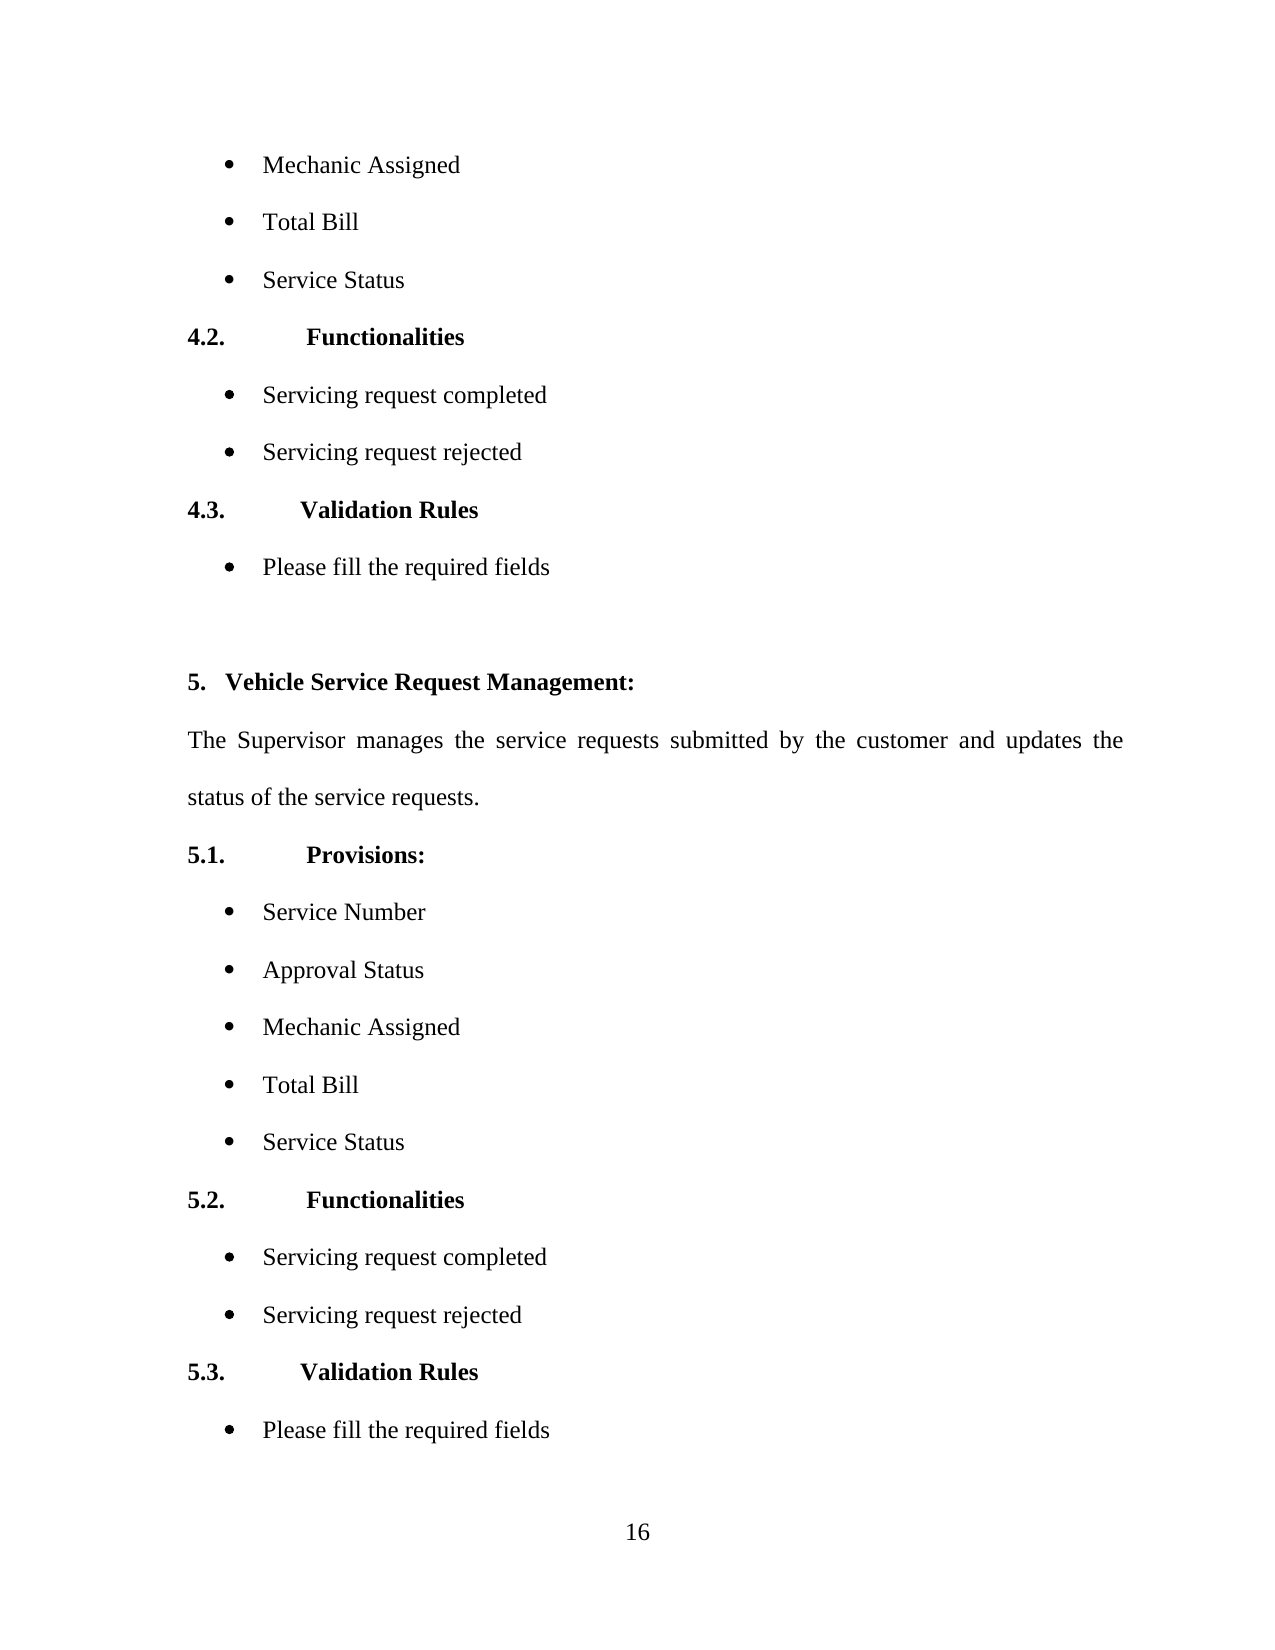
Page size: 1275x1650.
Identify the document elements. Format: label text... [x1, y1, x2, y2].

list Approval Status [225, 955, 1125, 984]
list Service Status [225, 1127, 1125, 1156]
list Mechanic Assigned [225, 1012, 1125, 1041]
list Validation Rules [187, 1357, 1125, 1386]
list Service Number [225, 897, 1125, 926]
list Provisions: [187, 840, 1125, 869]
list Servicing request completed [225, 380, 1125, 409]
list Servicing request rejected [225, 437, 1125, 466]
list Mechanic Assigned [225, 150, 1125, 179]
list Functionalities [187, 322, 1125, 351]
list Validation Rules [187, 495, 1125, 524]
list Vehicle Service Request Management: [187, 667, 1125, 696]
list Total Bill [225, 1070, 1125, 1099]
list Servicing request completed [225, 1242, 1125, 1271]
list Please fill the required fields [225, 552, 1125, 581]
list Servicing request rejected [225, 1300, 1125, 1329]
list Service Status [225, 265, 1125, 294]
list Functionalities [187, 1185, 1125, 1214]
text The Supervisor manages the service requests submitted by the customer and updates the status of the service requests. [187, 725, 1125, 811]
list Total Bill [225, 207, 1125, 236]
list Please fill the required fields [225, 1415, 1125, 1444]
